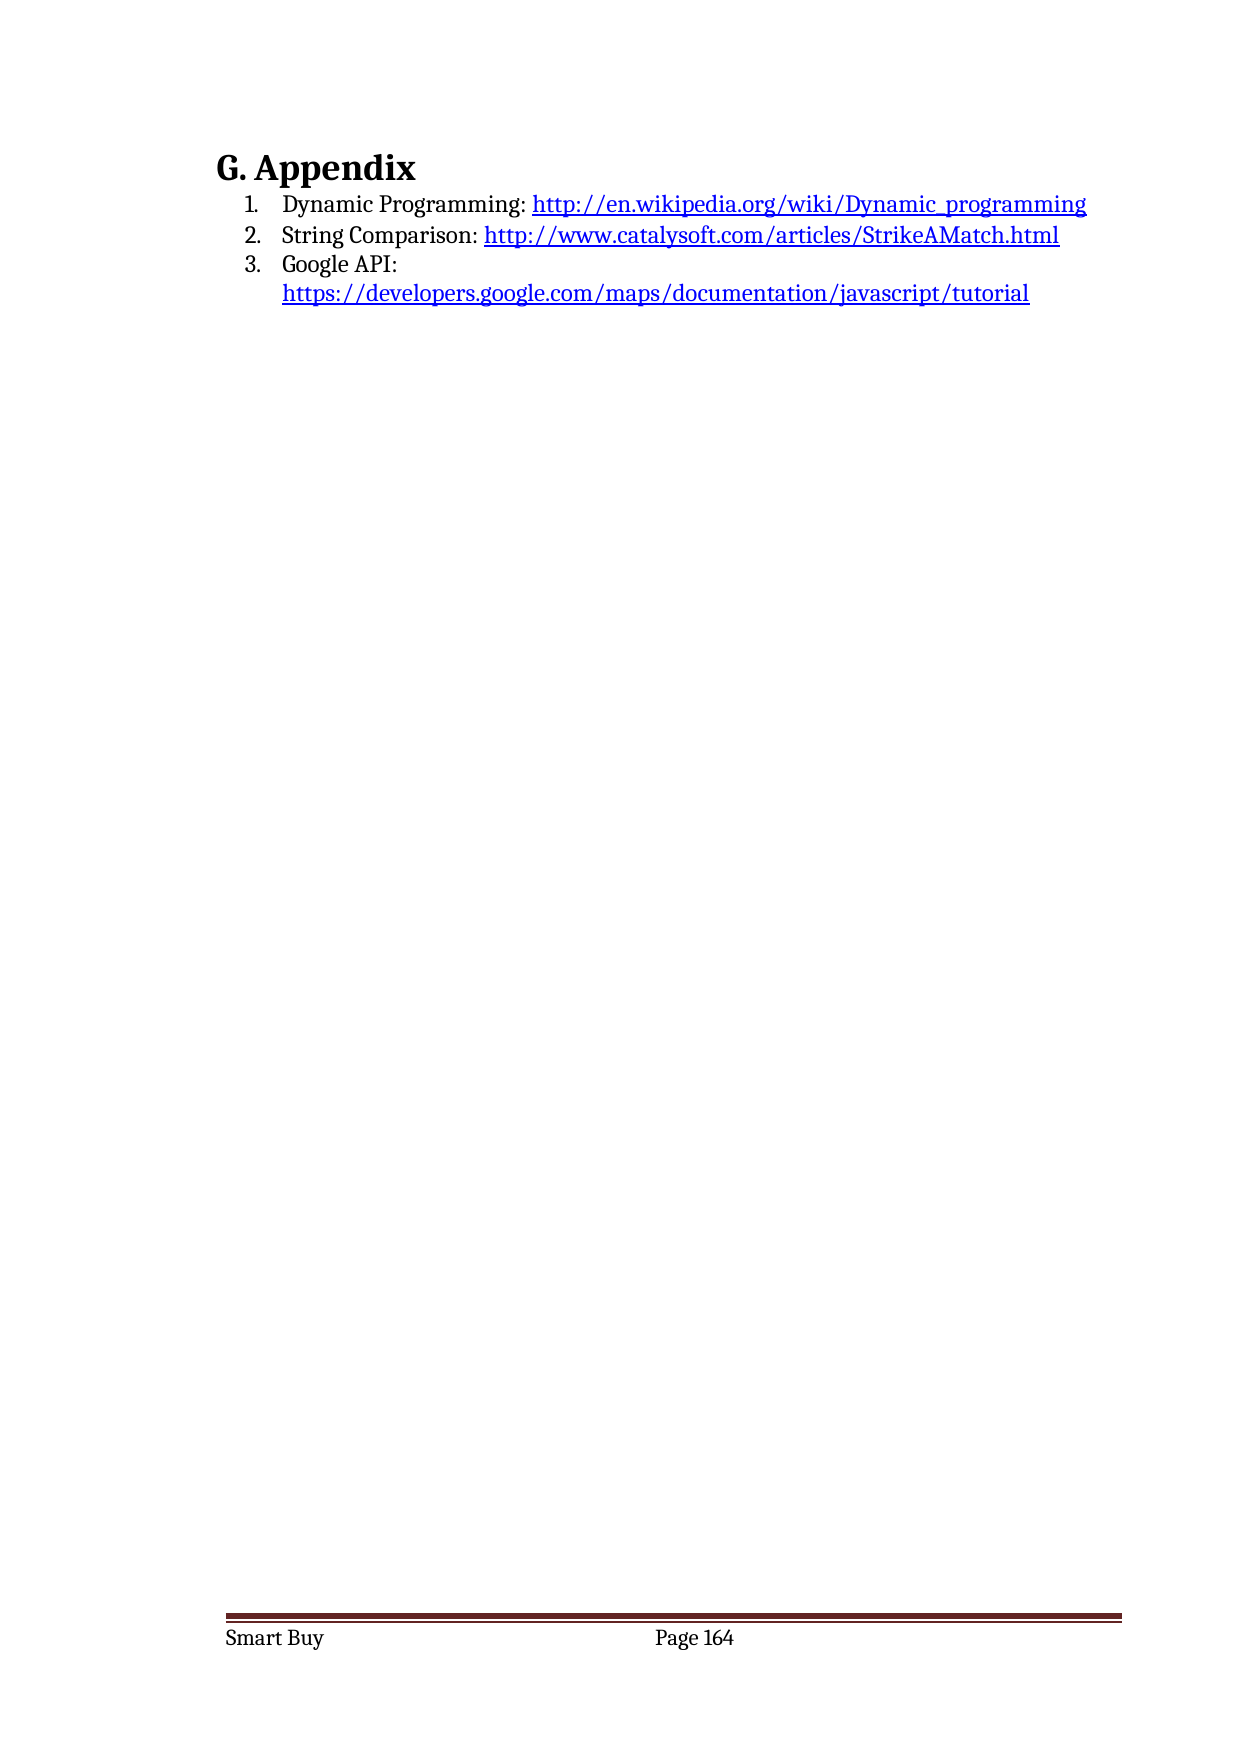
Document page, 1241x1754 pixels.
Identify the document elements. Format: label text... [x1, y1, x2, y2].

list Dynamic Programming: http://en.wikipedia.org/wiki/Dynamic_programming [244, 190, 1122, 219]
list String Comparison: http://www.catalysoft.com/articles/StrikeAMatch.html [244, 221, 1122, 250]
subtitle Appendix [216, 147, 1122, 190]
list Google API: https://developers.google.com/maps/documentation/javascript/tutorial [244, 250, 1122, 307]
